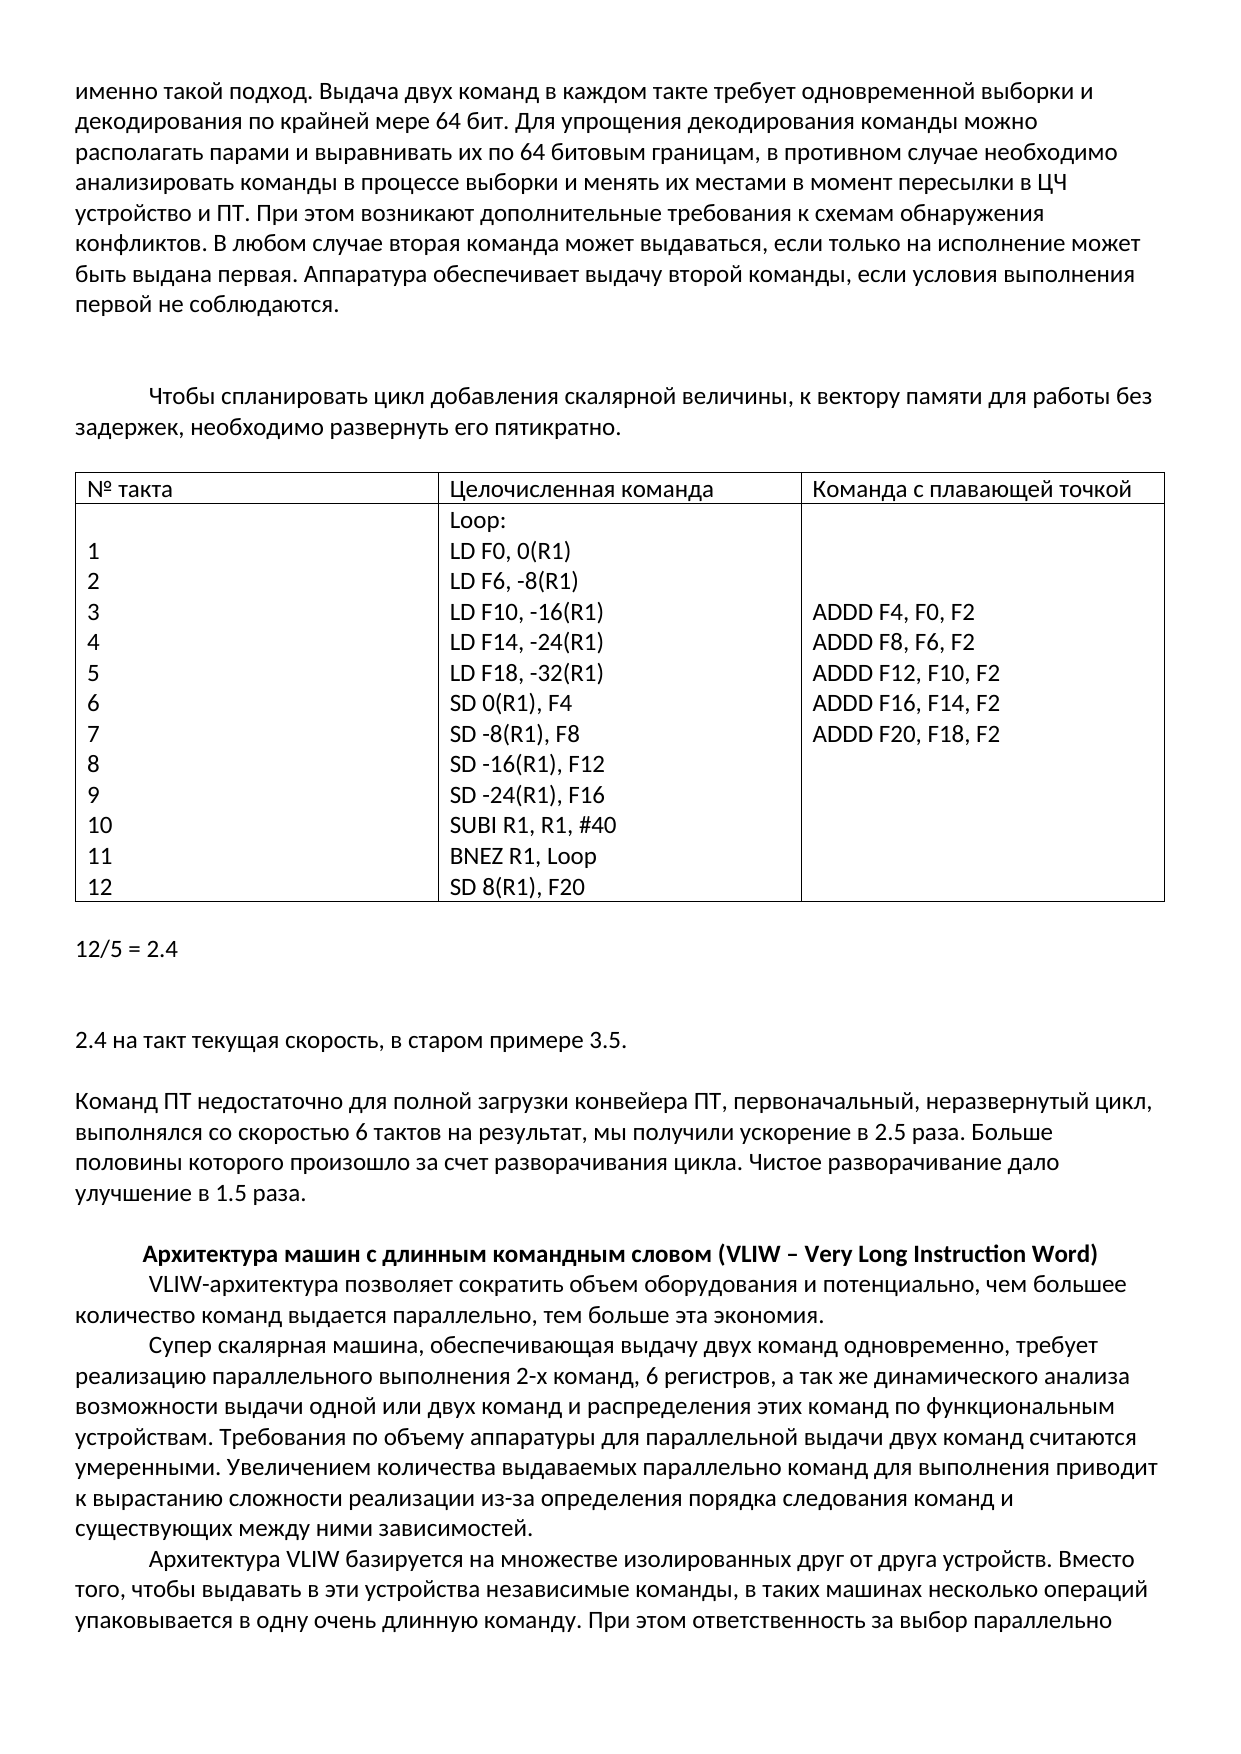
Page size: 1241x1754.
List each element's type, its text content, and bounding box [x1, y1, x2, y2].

text Супер скалярная машина, обеспечивающая выдачу двух команд одновременно, требует реализацию параллельного выполнения 2-х команд, 6 регистров, а так же динамического анализа возможности выдачи одной или двух команд и распределения этих команд по функциональным устройствам. Требования по объему аппаратуры для параллельной выдачи двух команд считаются умеренными. Увеличением количества выдаваемых параллельно команд для выполнения приводит к вырастанию сложности реализации из-за определения порядка следования команд и существующих между ними зависимостей. [75, 1329, 1165, 1543]
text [75, 75, 1165, 319]
table_header Команда с плавающей точкой [802, 473, 1164, 503]
table_header Целочисленная команда [439, 473, 801, 503]
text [75, 1543, 1165, 1635]
text Команд ПТ недостаточно для полной загрузки конвейера ПТ, первоначальный, неразвернутый цикл, выполнялся со скоростью 6 тактов на результат, мы получили ускорение в 2.5 раза. Больше половины которого произошло за счет разворачивания цикла. Чистое разворачивание дало улучшение в 1.5 раза. [75, 1085, 1165, 1207]
text VLIW-архитектура позволяет сократить объем оборудования и потенциально, чем большее количество команд выдается параллельно, тем больше эта экономия. [75, 1268, 1165, 1329]
text 12/5 = 2.4 [75, 933, 1165, 963]
text Архитектура машин с длинным командным словом (VLIW – Very Long Instruction Word) [75, 1238, 1165, 1268]
table_cell 1 2 3 4 5 6 7 8 9 10 11 12 [76, 504, 438, 901]
table_cell Loop: LD F0, 0(R1) LD F6, -8(R1) LD F10, -16(R1) LD F14, -24(R1) LD F18, -32(R1) SD 0(R1), F4 SD -8(R1), F8 SD -16(R1), F12 SD -24(R1), F16 SUBI R1, R1, #40 BNEZ R1, Loop SD 8(R1), F20 [439, 504, 801, 901]
table_cell ADDD F4, F0, F2 ADDD F8, F6, F2 ADDD F12, F10, F2 ADDD F16, F14, F2 ADDD F20, F18, F2 [802, 504, 1164, 901]
text Чтобы спланировать цикл добавления скалярной величины, к вектору памяти для работы без задержек, необходимо развернуть его пятикратно. [75, 380, 1165, 441]
table_header № такта [76, 473, 438, 503]
text 2.4 на такт текущая скорость, в старом примере 3.5. [75, 1024, 1165, 1055]
